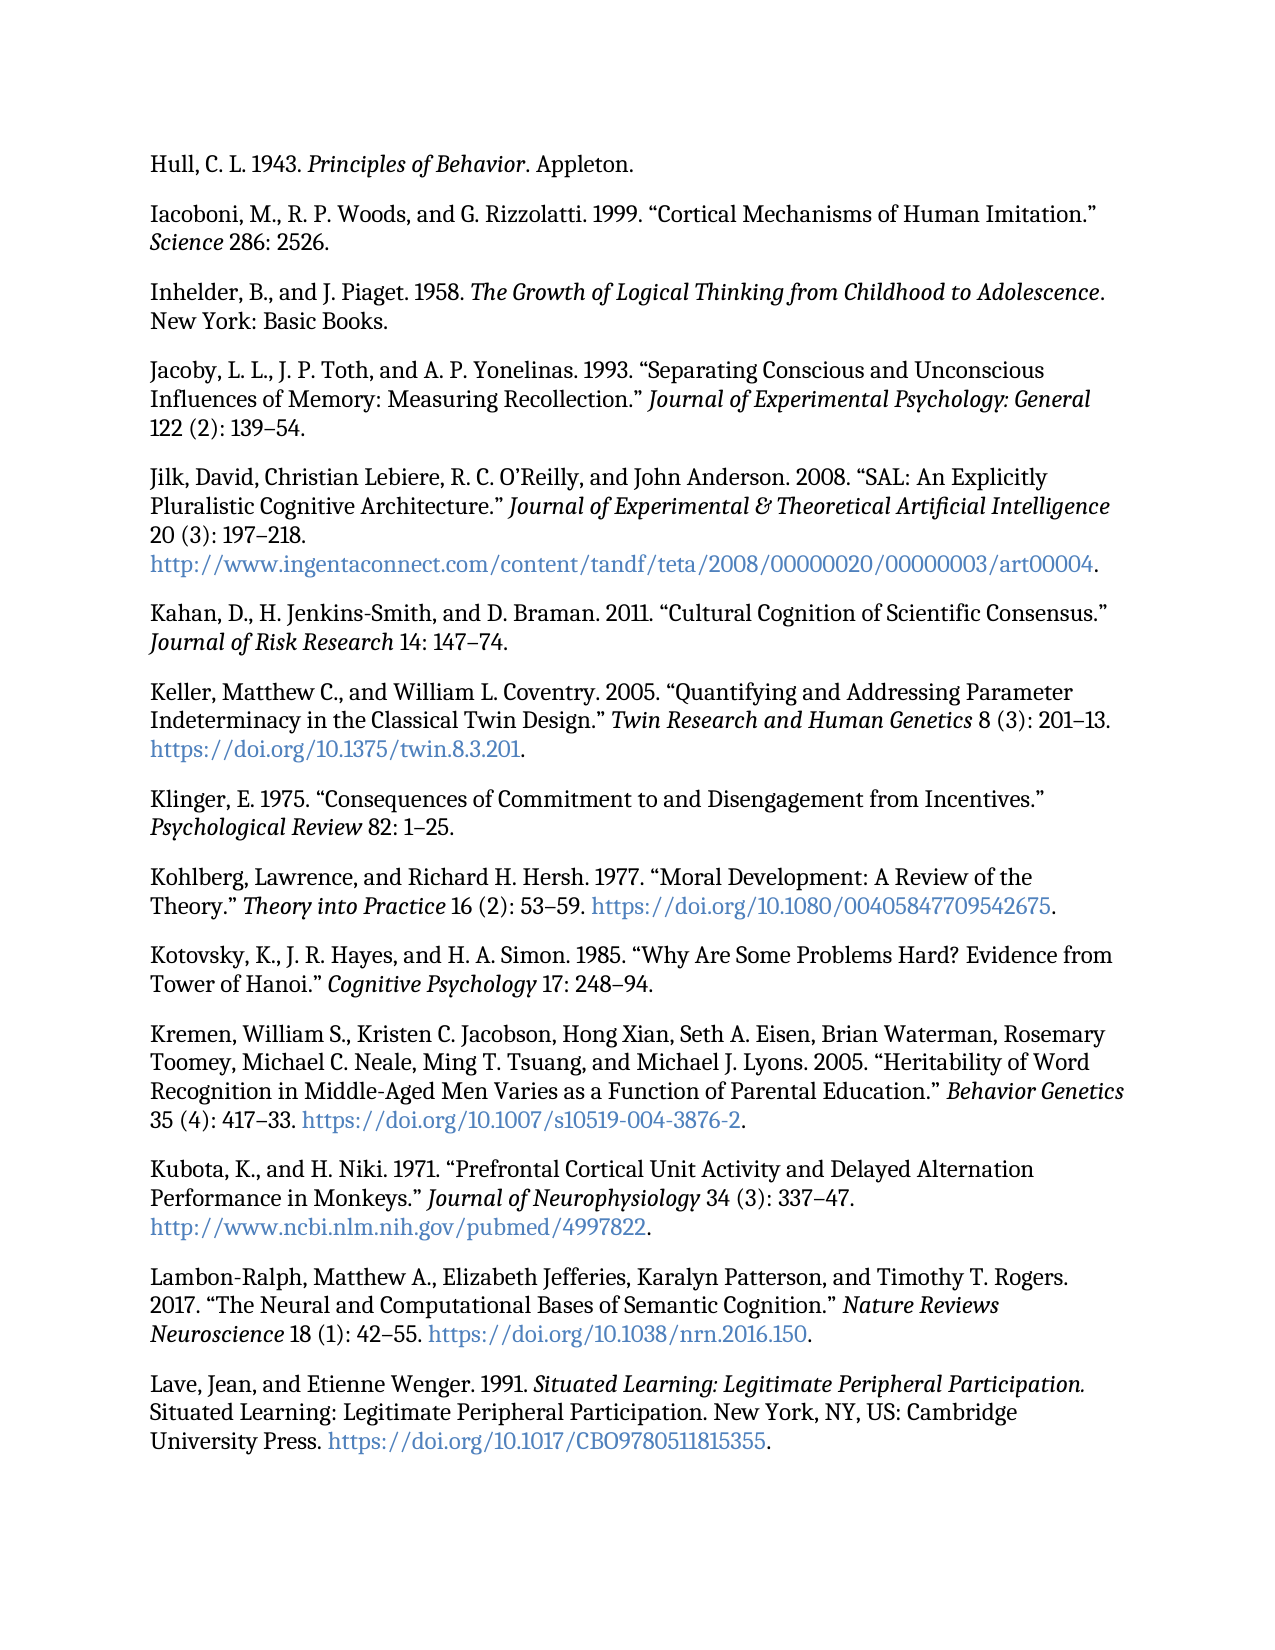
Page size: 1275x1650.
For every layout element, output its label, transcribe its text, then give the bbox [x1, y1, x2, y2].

text Hull, C. L. 1943. Principles of Behavior. Appleton. [150, 150, 1125, 179]
text Kohlberg, Lawrence, and Richard H. Hersh. 1977. “Moral Development: A Review of the Theory.” Theory into Practice 16 (2): 53–59. https://doi.org/10.1080/00405847709542675. [150, 863, 1125, 920]
text Lambon-Ralph, Matthew A., Elizabeth Jefferies, Karalyn Patterson, and Timothy T. Rogers. 2017. “The Neural and Computational Bases of Semantic Cognition.” Nature Reviews Neuroscience 18 (1): 42–55. https://doi.org/10.1038/nrn.2016.150. [150, 1262, 1125, 1349]
text Lave, Jean, and Etienne Wenger. 1991. Situated Learning: Legitimate Peripheral Participation. Situated Learning: Legitimate Peripheral Participation. New York, NY, US: Cambridge University Press. https://doi.org/10.1017/CBO9780511815355. [150, 1369, 1125, 1456]
text Keller, Matthew C., and William L. Coventry. 2005. “Quantifying and Addressing Parameter Indeterminacy in the Classical Twin Design.” Twin Research and Human Genetics 8 (3): 201–13. https://doi.org/10.1375/twin.8.3.201. [150, 677, 1125, 764]
text Jacoby, L. L., J. P. Toth, and A. P. Yonelinas. 1993. “Separating Conscious and Unconscious Influences of Memory: Measuring Recollection.” Journal of Experimental Psychology: General 122 (2): 139–54. [150, 356, 1125, 442]
text Inhelder, B., and J. Piaget. 1958. The Growth of Logical Thinking from Childhood to Adolescence. New York: Basic Books. [150, 278, 1125, 335]
text Klinger, E. 1975. “Consequences of Commitment to and Disengagement from Incentives.” Psychological Review 82: 1–25. [150, 784, 1125, 842]
text Jilk, David, Christian Lebiere, R. C. O’Reilly, and John Anderson. 2008. “SAL: An Explicitly Pluralistic Cognitive Architecture.” Journal of Experimental & Theoretical Artificial Intelligence 20 (3): 197–218. http://www.ingentaconnect.com/content/tandf/teta/2008/00000020/00000003/art00004. [150, 463, 1125, 578]
text Kubota, K., and H. Niki. 1971. “Prefrontal Cortical Unit Activity and Delayed Alternation Performance in Monkeys.” Journal of Neurophysiology 34 (3): 337–47. http://www.ncbi.nlm.nih.gov/pubmed/4997822. [150, 1155, 1125, 1242]
text Kotovsky, K., J. R. Hayes, and H. A. Simon. 1985. “Why Are Some Problems Hard? Evidence from Tower of Hanoi.” Cognitive Psychology 17: 248–94. [150, 941, 1125, 999]
text Kremen, William S., Kristen C. Jacobson, Hong Xian, Seth A. Eisen, Brian Waterman, Rosemary Toomey, Michael C. Neale, Ming T. Tsuang, and Michael J. Lyons. 2005. “Heritability of Word Recognition in Middle-Aged Men Varies as a Function of Parental Education.” Behavior Genetics 35 (4): 417–33. https://doi.org/10.1007/s10519-004-3876-2. [150, 1019, 1125, 1134]
text Iacoboni, M., R. P. Woods, and G. Rizzolatti. 1999. “Cortical Mechanisms of Human Imitation.” Science 286: 2526. [150, 199, 1125, 257]
text Kahan, D., H. Jenkins-Smith, and D. Braman. 2011. “Cultural Cognition of Scientific Consensus.” Journal of Risk Research 14: 147–74. [150, 599, 1125, 657]
